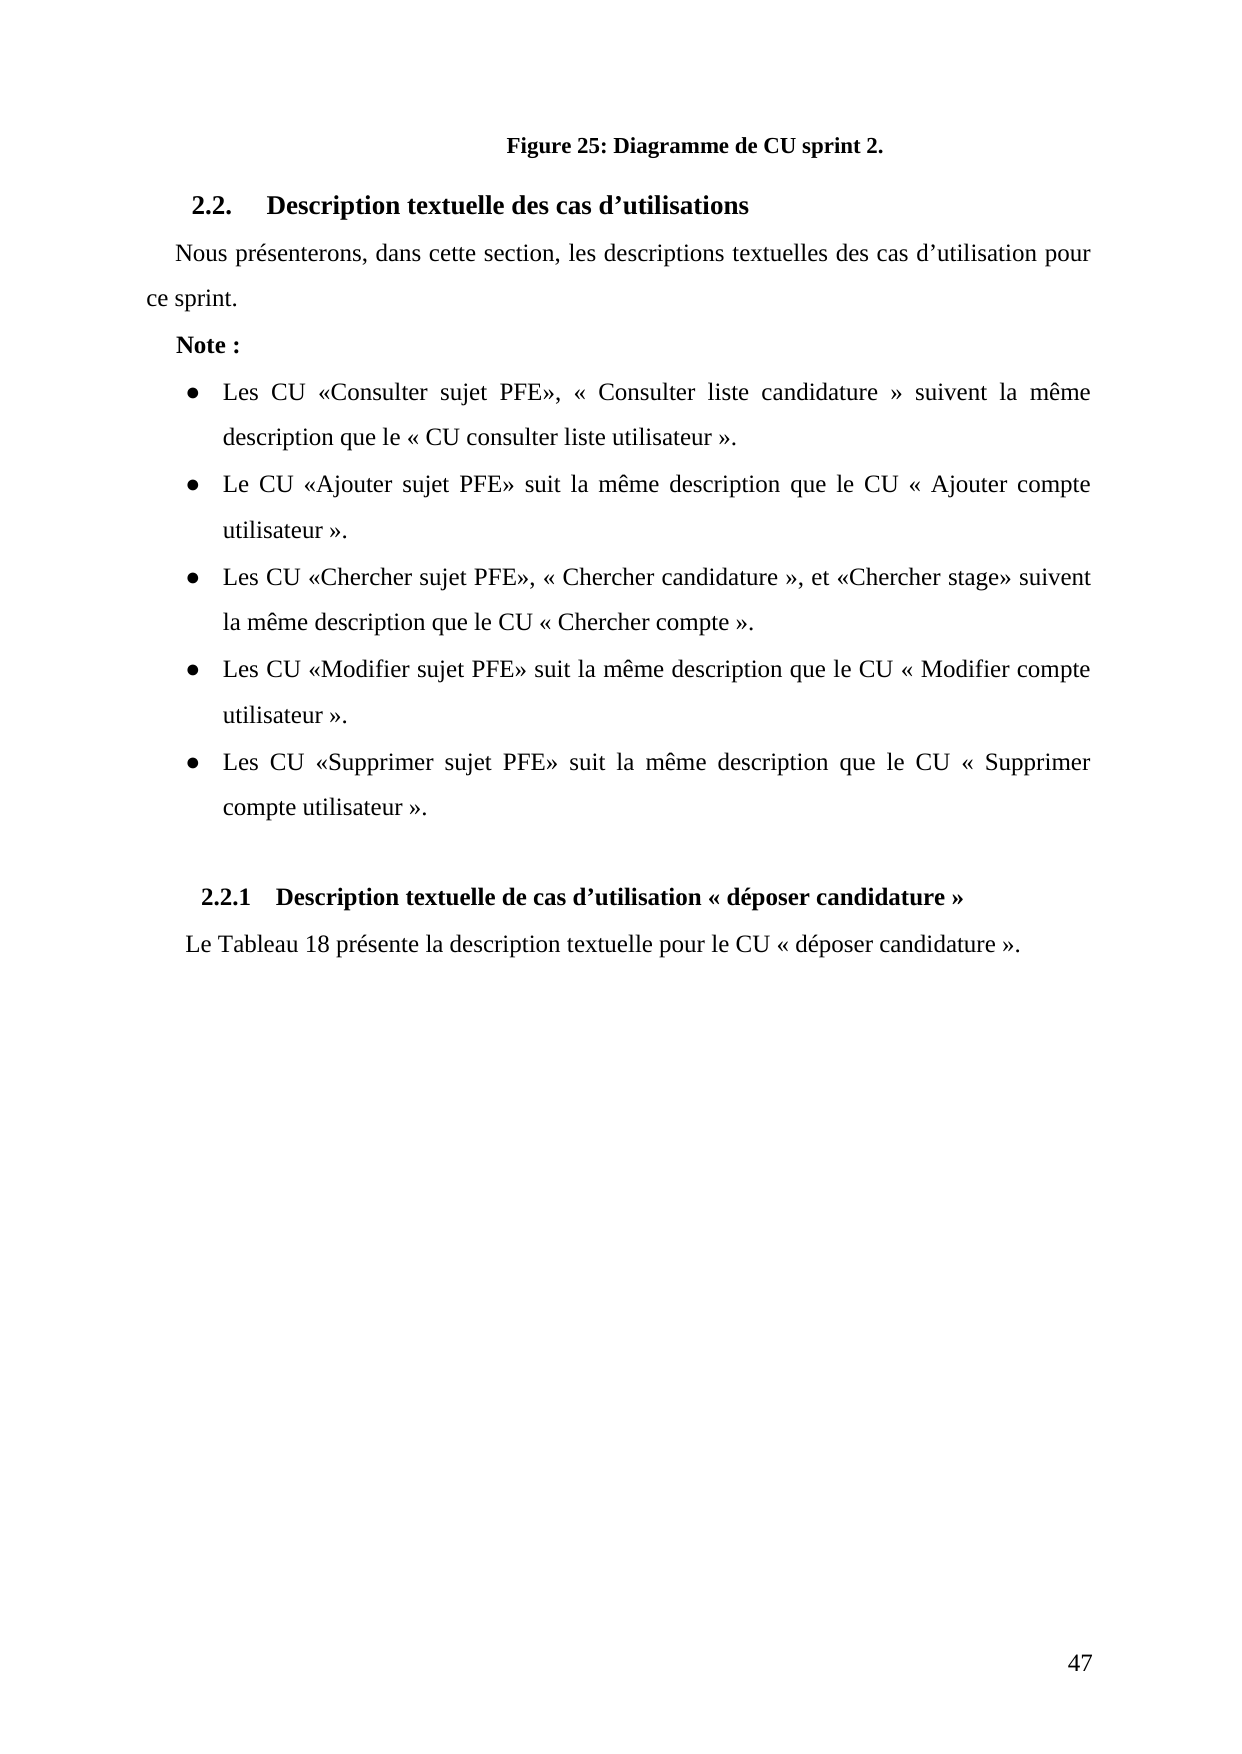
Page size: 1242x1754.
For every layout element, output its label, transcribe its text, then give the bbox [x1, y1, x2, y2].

list Les CU «Modifier sujet PFE» suit la même description que le CU « Modifier compte utilisateur ». [185, 654, 1092, 729]
text Nous présenterons, dans cette section, les descriptions textuelles des cas d’utilisation pour ce sprint. [146, 238, 1092, 312]
list Les CU «Consulter sujet PFE», « Consulter liste candidature » suivent la même description que le « CU consulter liste utilisateur ». [185, 376, 1092, 451]
list Les CU «Supprimer sujet PFE» suit la même description que le CU « Supprimer compte utilisateur ». [185, 746, 1092, 821]
text 2.2.1 Description textuelle de cas d’utilisation « déposer candidature » [148, 882, 1092, 911]
text 2.2. Description textuelle des cas d’utilisations [148, 189, 1092, 221]
list Les CU «Chercher sujet PFE», « Chercher candidature », et «Chercher stage» suivent la même description que le CU « Chercher compte ». [185, 561, 1092, 636]
text Le Tableau 18 présente la description textuelle pour le CU « déposer candidature ». [185, 929, 1092, 957]
list Le CU «Ajouter sujet PFE» suit la même description que le CU « Ajouter compte utilisateur ». [185, 469, 1092, 544]
subtitle Figure 25: Diagramme de CU sprint 2. [224, 132, 1078, 159]
text Note : [176, 330, 1092, 359]
